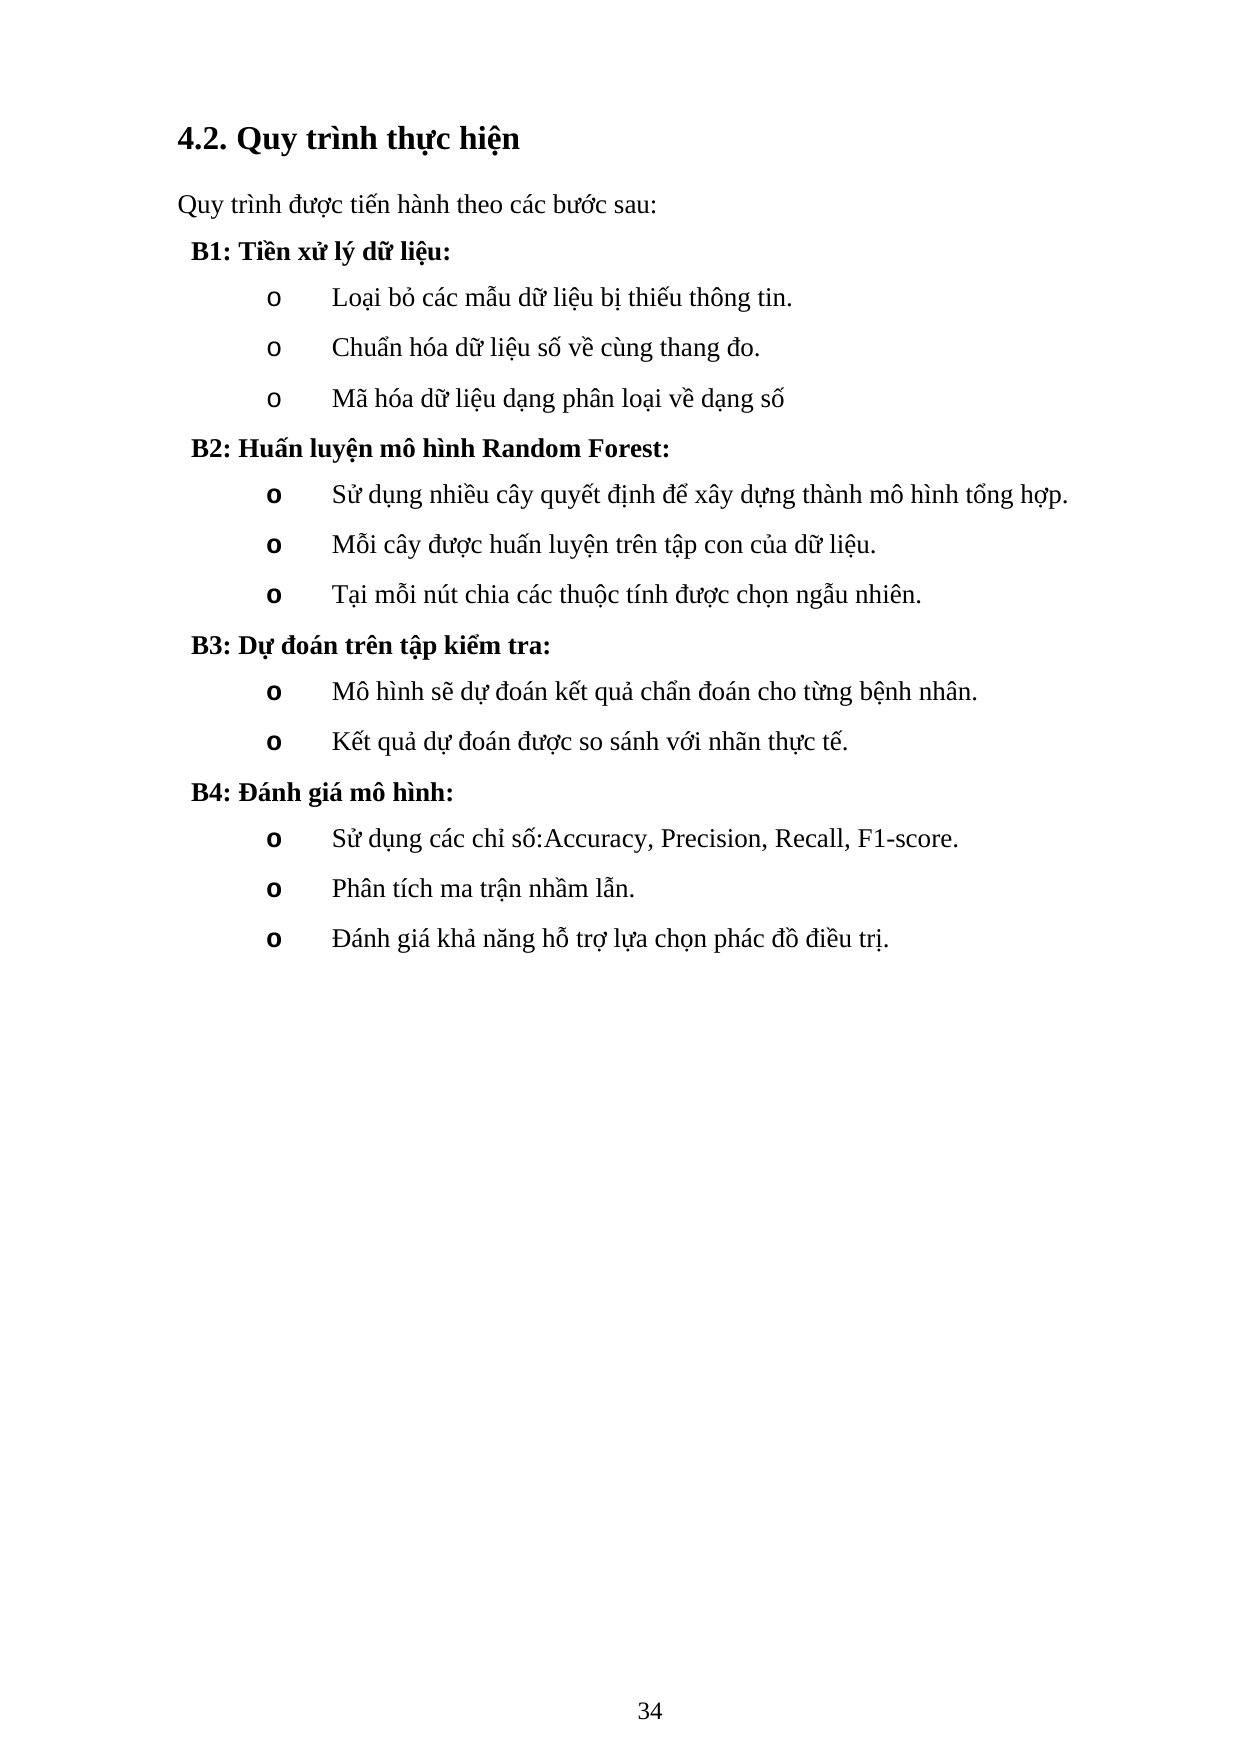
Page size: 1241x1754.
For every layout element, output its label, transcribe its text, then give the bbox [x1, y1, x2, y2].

text B1: Tiền xử lý dữ liệu: [177, 235, 1122, 266]
list B3: Dự đoán trên tập kiểm tra: [177, 629, 1122, 660]
list Mã hóa dữ liệu dạng phân loại về dạng số [266, 382, 1122, 415]
subtitle Quy trình thực hiện [177, 118, 1122, 156]
list Mỗi cây được huấn luyện trên tập con của dữ liệu. [266, 528, 1122, 562]
list Chuẩn hóa dữ liệu số về cùng thang đo. [266, 332, 1122, 365]
list Kết quả dự đoán được so sánh với nhãn thực tế. [266, 726, 1122, 759]
list B2: Huấn luyện mô hình Random Forest: [177, 432, 1122, 463]
list Tại mỗi nút chia các thuộc tính được chọn ngẫu nhiên. [266, 579, 1122, 612]
list Sử dụng nhiều cây quyết định để xây dựng thành mô hình tổng hợp. [266, 478, 1122, 512]
list Mô hình sẽ dự đoán kết quả chẩn đoán cho từng bệnh nhân. [266, 675, 1122, 709]
list Sử dụng các chỉ số:Accuracy, Precision, Recall, F1-score. [266, 822, 1122, 856]
text Quy trình được tiến hành theo các bước sau: [177, 188, 1122, 219]
list Loại bỏ các mẫu dữ liệu bị thiếu thông tin. [266, 281, 1122, 315]
list Đánh giá khả năng hỗ trợ lựa chọn phác đồ điều trị. [266, 922, 1122, 956]
list Phân tích ma trận nhầm lẫn. [266, 872, 1122, 906]
list B4: Đánh giá mô hình: [177, 776, 1122, 807]
